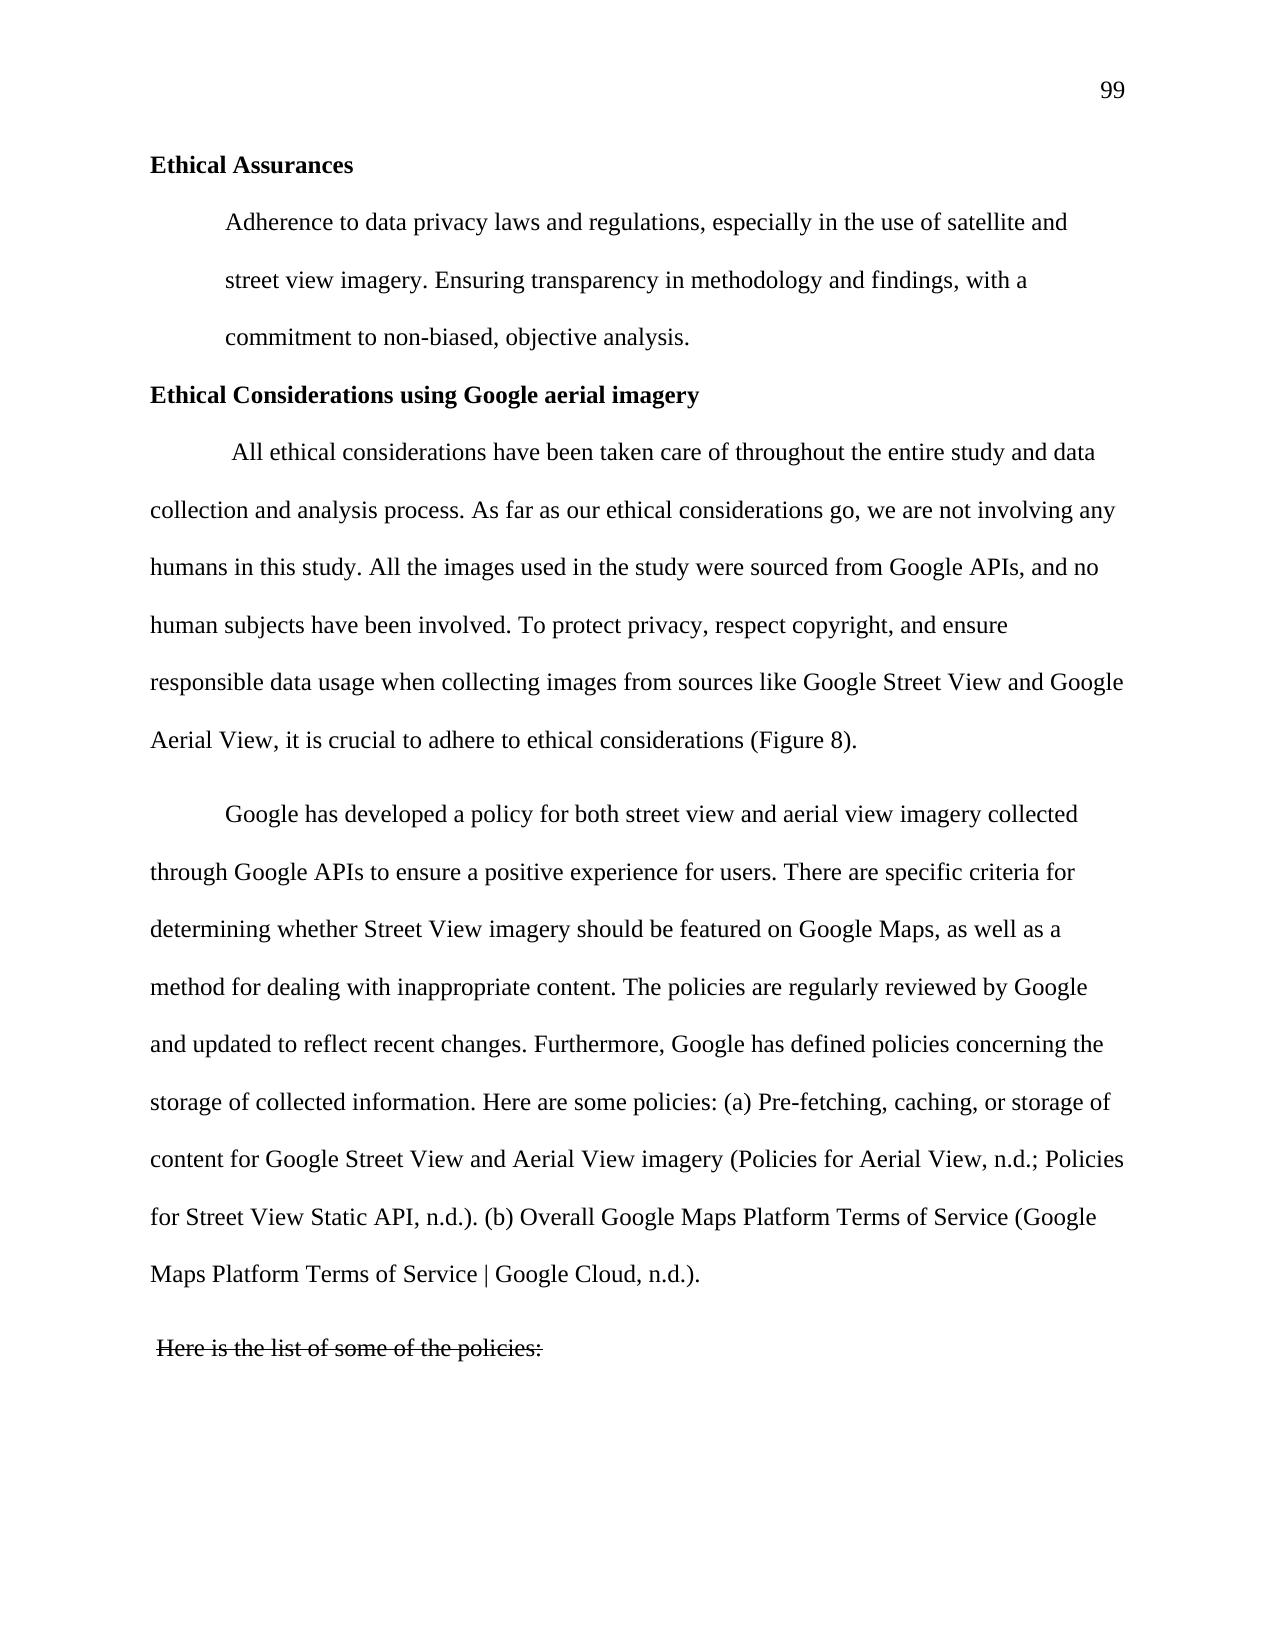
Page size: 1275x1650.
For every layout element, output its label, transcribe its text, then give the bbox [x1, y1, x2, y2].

subtitle Ethical Assurances [150, 150, 1125, 179]
text Google has developed a policy for both street view and aerial view imagery collected through Google APIs to ensure a positive experience for users. There are specific criteria for determining whether Street View imagery should be featured on Google Maps, as well as a method for dealing with inappropriate content. The policies are regularly reviewed by Google and updated to reflect recent changes. Furthermore, Google has defined policies concerning the storage of collected information. Here are some policies: (a) Pre-fetching, caching, or storage of content for Google Street View and Aerial View imagery (Policies for Aerial View, n.d.; Policies for Street View Static API, n.d.). (b) Overall Google Maps Platform Terms of Service (Google Maps Platform Terms of Service | Google Cloud, n.d.). [150, 799, 1125, 1288]
text Adherence to data privacy laws and regulations, especially in the use of satellite and street view imagery. Ensuring transparency in methodology and findings, with a commitment to non-biased, objective analysis. [225, 207, 1125, 351]
text All ethical considerations have been taken care of throughout the entire study and data collection and analysis process. As far as our ethical considerations go, we are not involving any humans in this study. All the images used in the study were sourced from Google APIs, and no human subjects have been involved. To protect privacy, respect copyright, and ensure responsible data usage when collecting images from sources like Google Street View and Google Aerial View, it is crucial to adhere to ethical considerations (Figure 8). [150, 437, 1125, 754]
subtitle Ethical Considerations using Google aerial imagery [150, 380, 1125, 409]
text Here is the list of some of the policies: [150, 1333, 1125, 1362]
